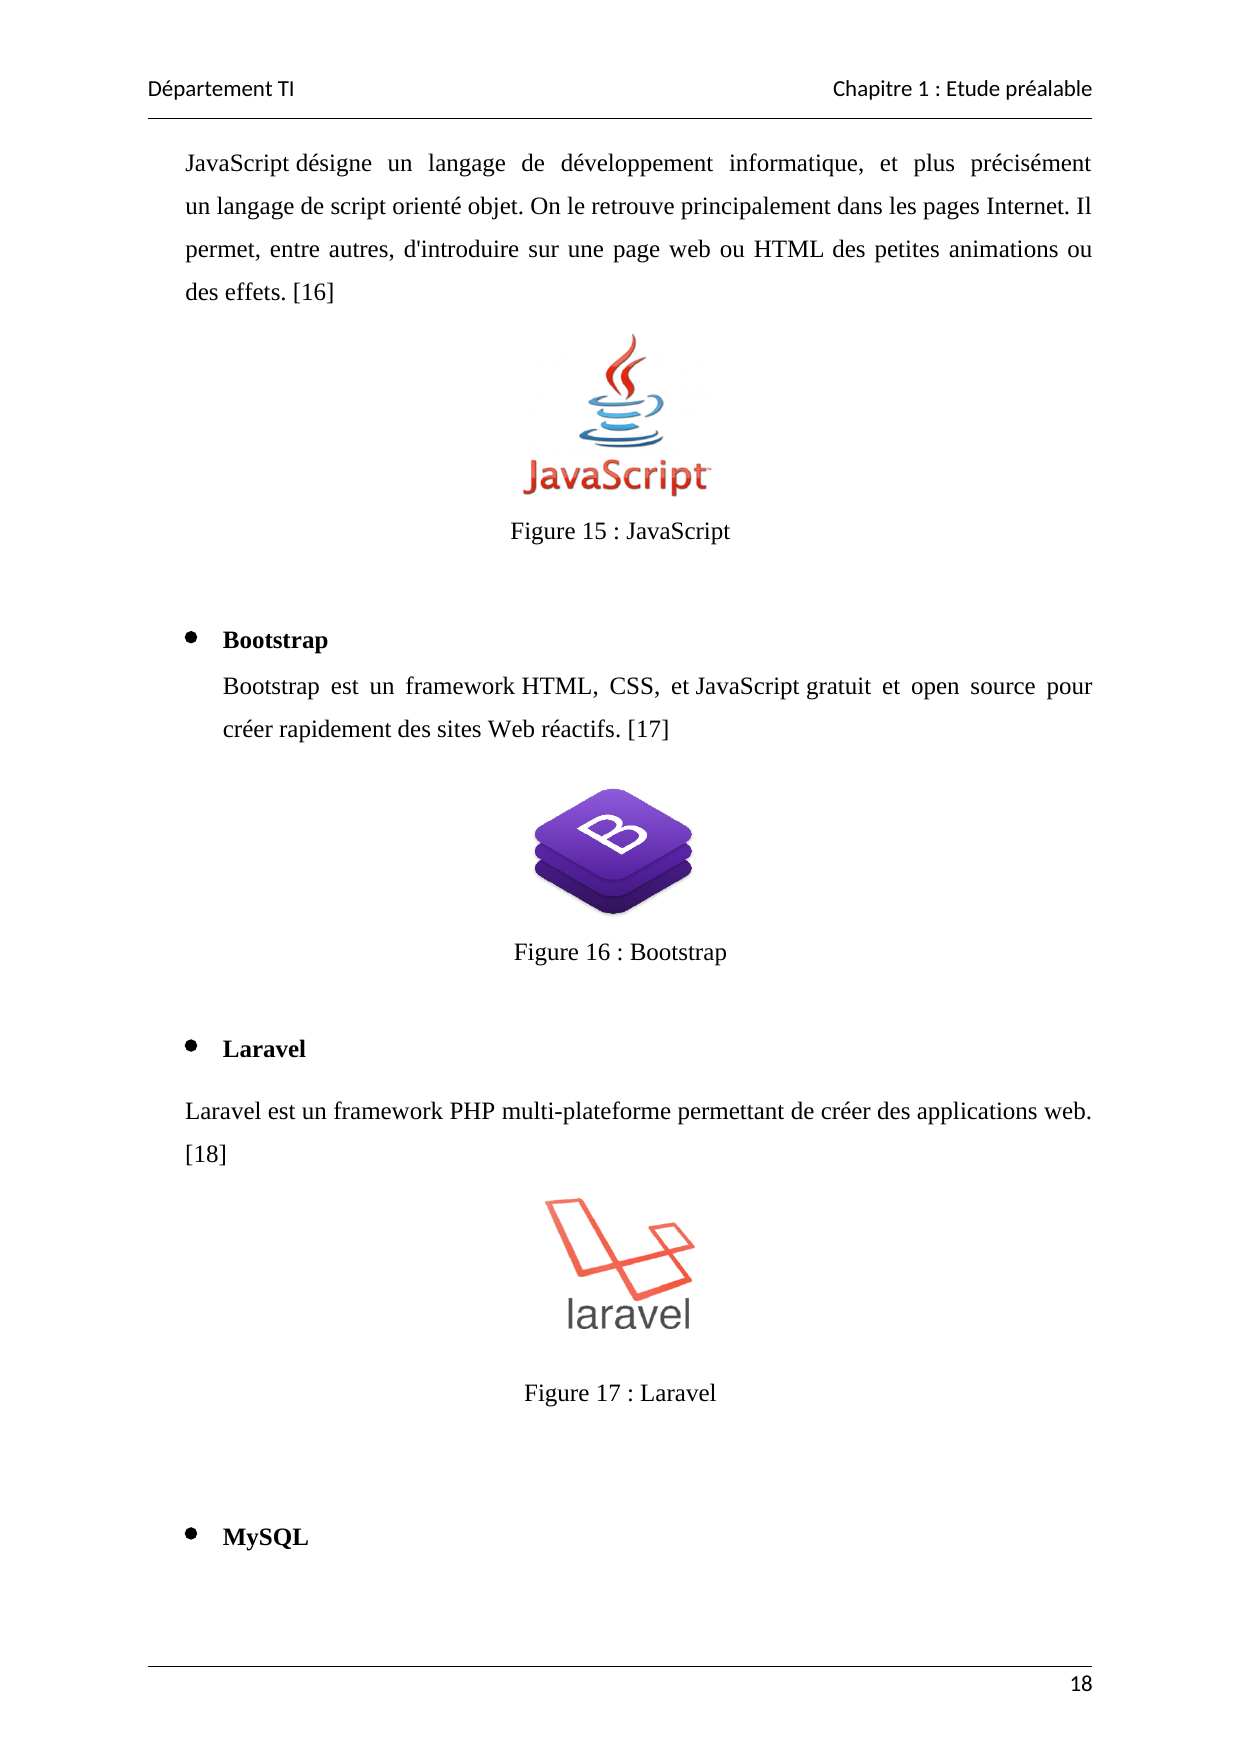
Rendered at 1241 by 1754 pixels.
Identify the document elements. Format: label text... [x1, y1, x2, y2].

picture [521, 334, 714, 497]
text Figure 17 : Laravel [148, 1378, 1092, 1407]
list Bootstrap [185, 626, 1092, 656]
text Laravel est un framework PHP multi-plateforme permettant de créer des applications web. [18] [185, 1096, 1092, 1168]
list Laravel [185, 1034, 1092, 1064]
picture [534, 1186, 715, 1353]
text Figure 15 : JavaScript [148, 516, 1092, 545]
text Figure 16 : Bootstrap [148, 937, 1092, 966]
list MySQL [185, 1522, 1092, 1552]
text JavaScript désigne un langage de développement informatique, et plus précisément un langage de script orienté objet. On le retrouve principalement dans les pages Internet. Il permet, entre autres, d'introduire sur une page web ou HTML des petites animations ou des effets. [16] [185, 148, 1092, 306]
list Bootstrap est un framework HTML, CSS, et JavaScript gratuit et open source pour créer rapidement des sites Web réactifs. [17] [223, 671, 1092, 743]
picture [521, 785, 705, 918]
